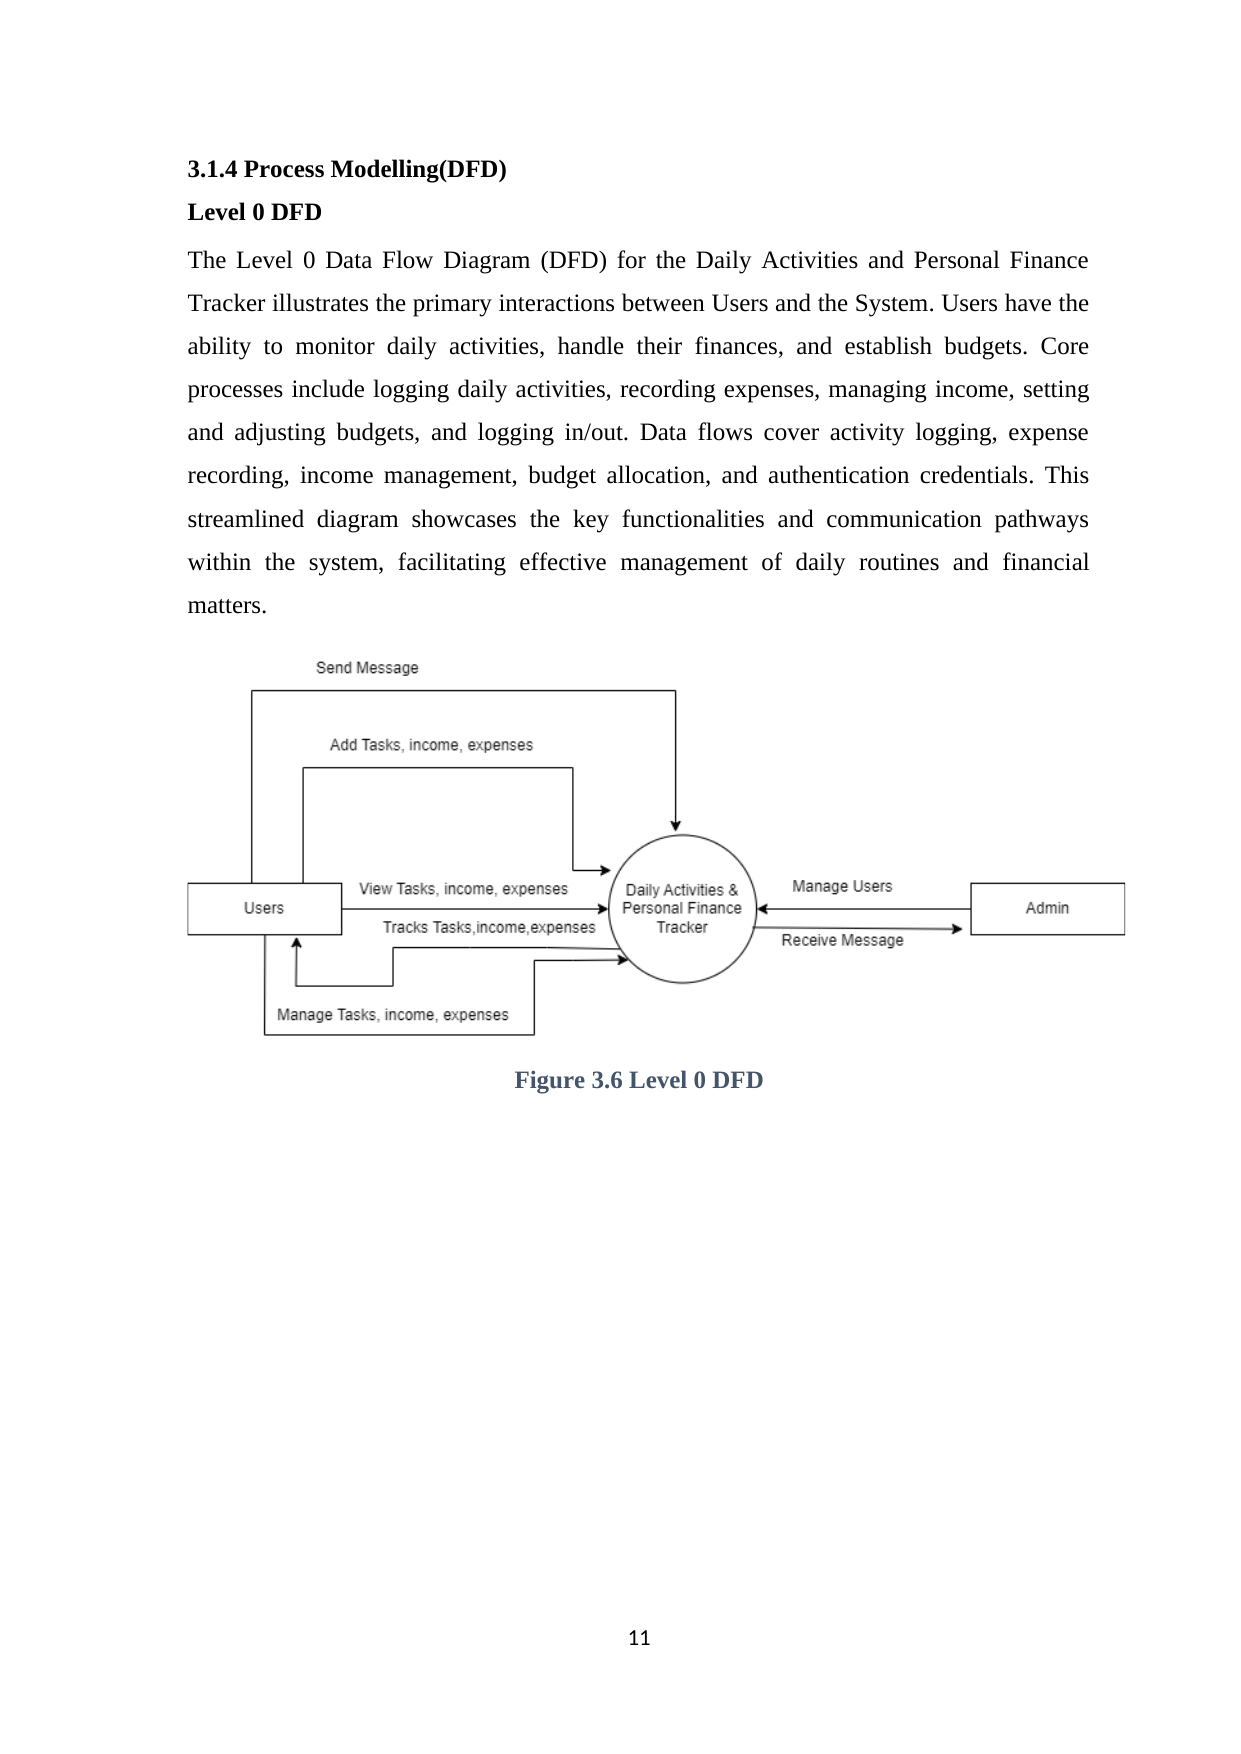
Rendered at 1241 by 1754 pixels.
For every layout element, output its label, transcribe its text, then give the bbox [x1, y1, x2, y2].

text The Level 0 Data Flow Diagram (DFD) for the Daily Activities and Personal Finance Tracker illustrates the primary interactions between Users and the System. Users have the ability to monitor daily activities, handle their finances, and establish budgets. Core processes include logging daily activities, recording expenses, managing income, setting and adjusting budgets, and logging in/out. Data flows cover activity logging, expense recording, income management, budget allocation, and authentication credentials. This streamlined diagram showcases the key functionalities and communication pathways within the system, facilitating effective management of daily routines and financial matters. [187, 245, 1090, 619]
text Figure 3.6 Level 0 DFD [187, 1065, 1090, 1094]
subtitle 3.1.4 Process Modelling(DFD) [187, 154, 1090, 183]
text Level 0 DFD [187, 197, 1090, 226]
picture [187, 649, 1125, 1046]
